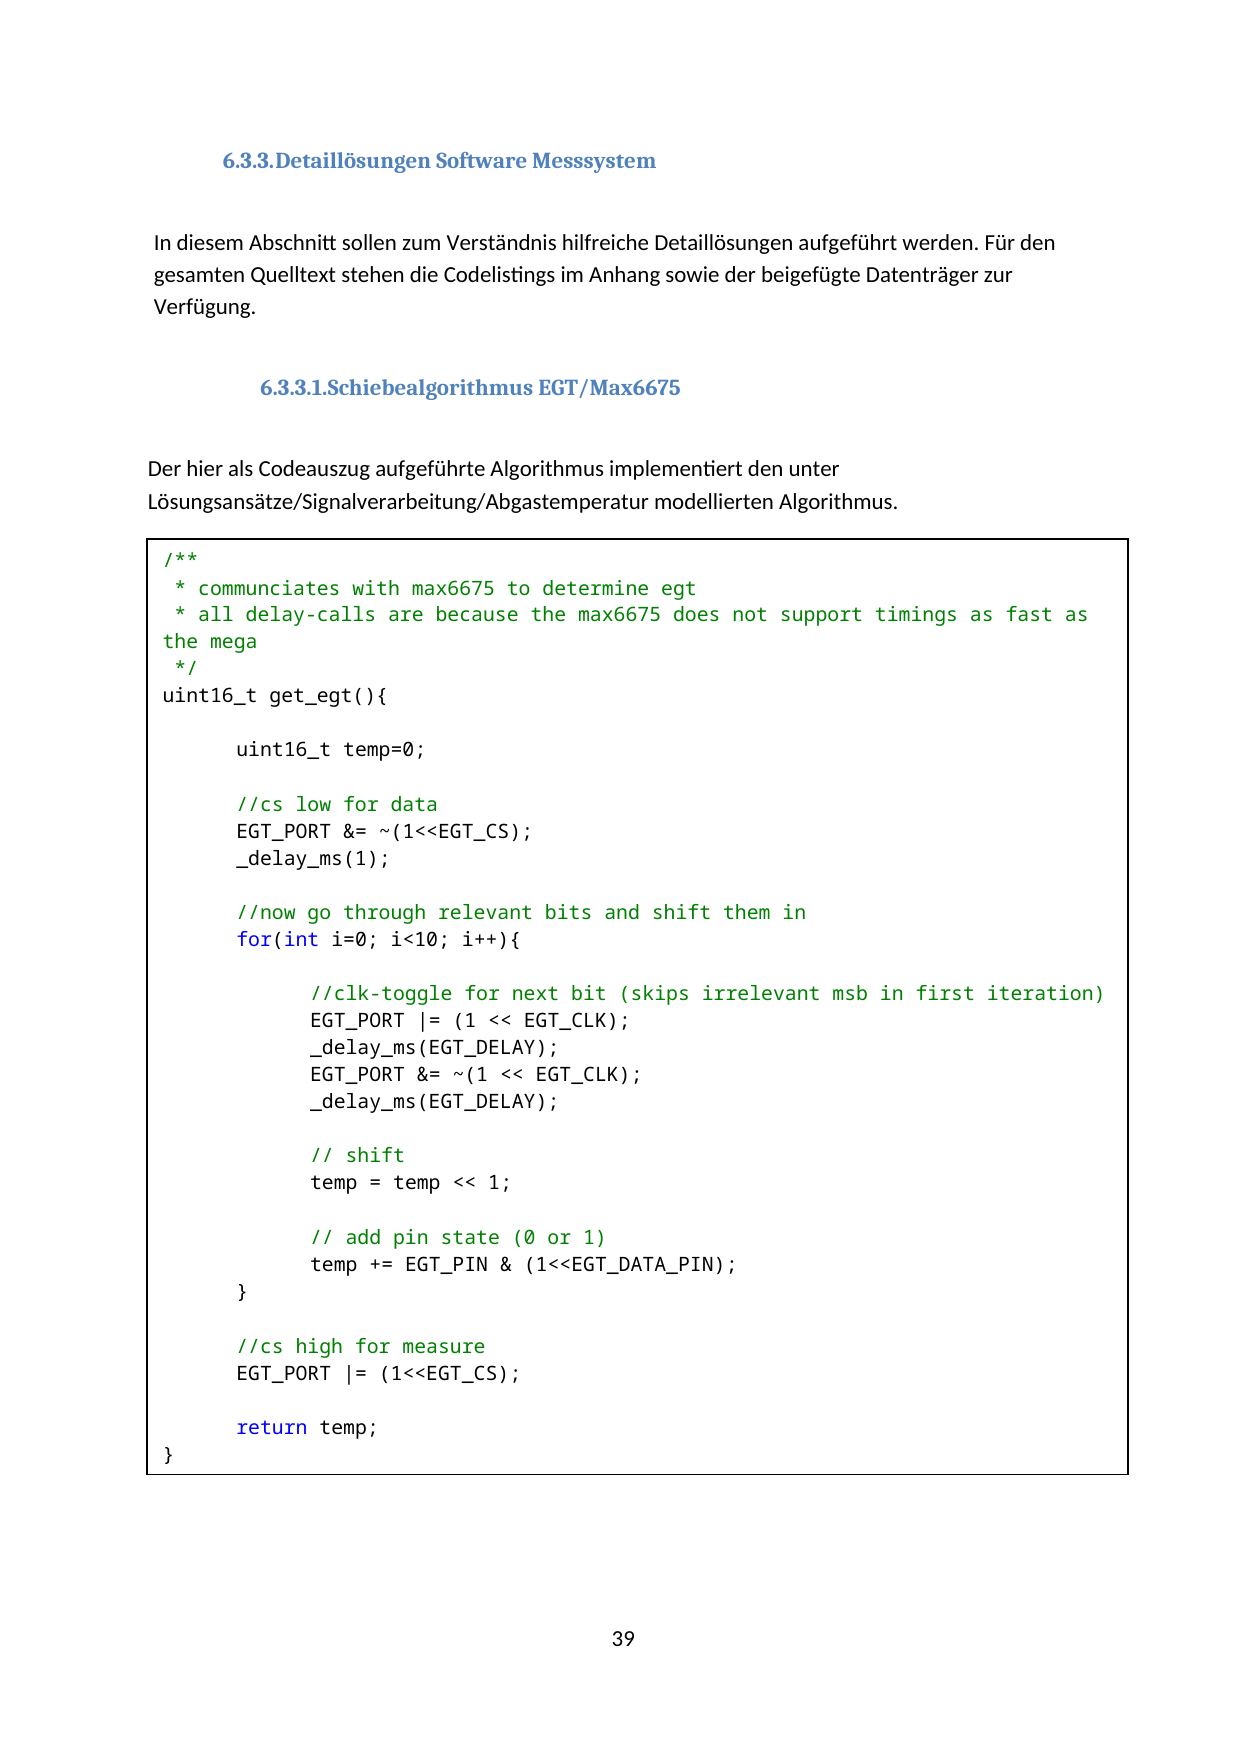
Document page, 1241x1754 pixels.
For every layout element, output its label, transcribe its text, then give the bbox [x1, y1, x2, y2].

subtitle Schiebealgorithmus EGT/Max6675 [260, 374, 1093, 401]
subtitle Detaillösungen Software Messsystem [223, 148, 1093, 174]
text In diesem Abschnitt sollen zum Verständnis hilfreiche Detaillösungen aufgeführt werden. Für den gesamten Quelltext stehen die Codelistings im Anhang sowie der beigefügte Datenträger zur Verfügung. [153, 228, 1093, 320]
text Der hier als Codeauszug aufgeführte Algorithmus implementiert den unter Lösungsansätze/Signalverarbeitung/Abgastemperatur modellierten Algorithmus. [148, 454, 1093, 515]
